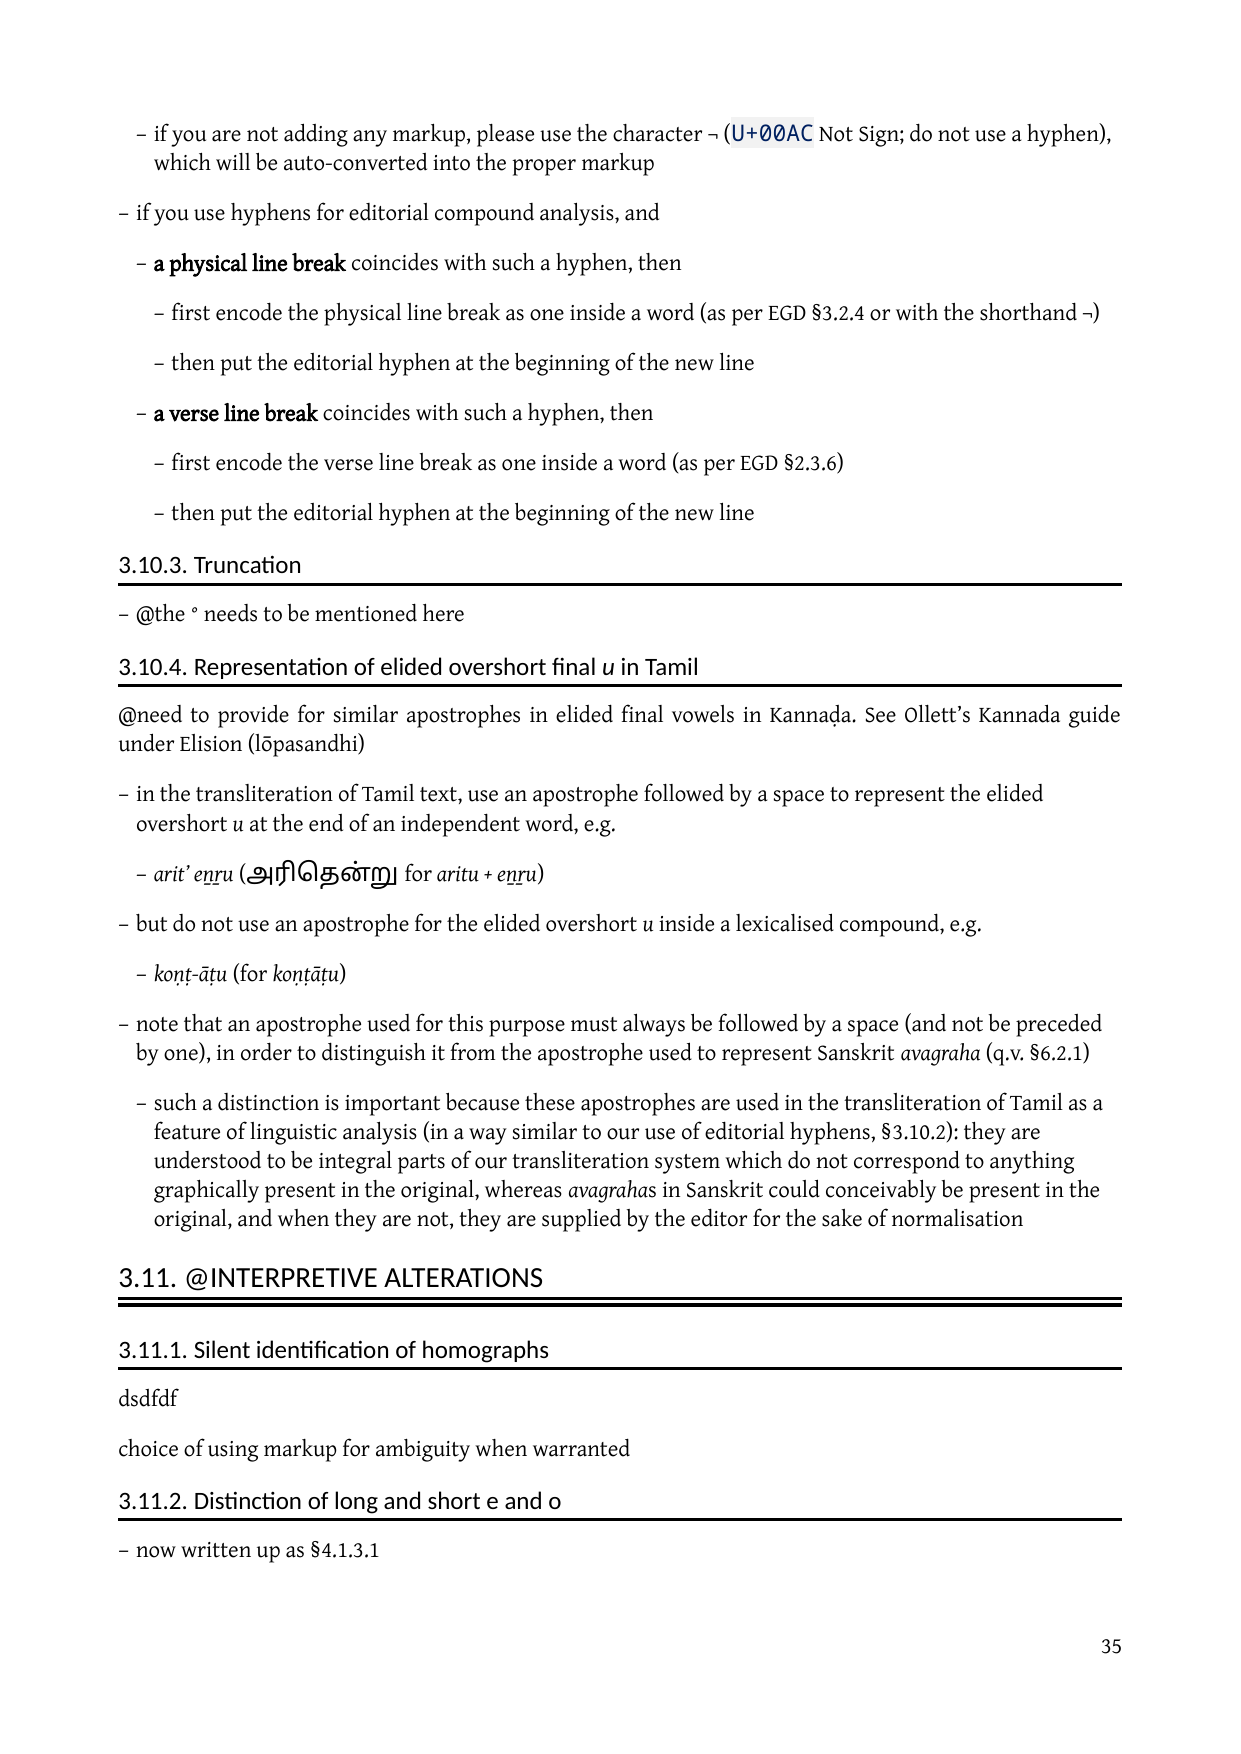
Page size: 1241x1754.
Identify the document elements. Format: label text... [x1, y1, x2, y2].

text choice of using markup for ambiguity when warranted [118, 1433, 1122, 1462]
list first encode the physical line break as one inside a word (as per EGD §3.2.4 or with the shorthand ¬) [153, 297, 1122, 326]
list now written up as §4.1.3.1 [118, 1534, 1122, 1563]
list but do not use an apostrophe for the elided overshort u inside a lexicalised compound, e.g. [118, 908, 1122, 937]
subtitle Truncation [118, 547, 1122, 583]
list if you use hyphens for editorial compound analysis, and [118, 197, 1122, 226]
list then put the editorial hyphen at the beginning of the new line [153, 497, 1122, 526]
list if you are not adding any markup, please use the character ¬ (U+00AC Not Sign; do not use a hyphen), which will be auto-converted into the proper markup [136, 118, 1122, 176]
list @the ° needs to be mentioned here [118, 598, 1122, 627]
list in the transliteration of Tamil text, use an apostrophe followed by a space to represent the elided overshort u at the end of an independent word, e.g. [118, 778, 1122, 837]
list koṇṭ-āṭu (for koṇṭāṭu) [136, 958, 1122, 987]
list such a distinction is important because these apostrophes are used in the transliteration of Tamil as a feature of linguistic analysis (in a way similar to our use of editorial hyphens, §3.10.2): they are understood to be integral parts of our transliteration system which do not correspond to anything graphically present in the original, whereas avagrahas in Sanskrit could conceivably be present in the original, and when they are not, they are supplied by the editor for the sake of normalisation [136, 1087, 1122, 1233]
list a verse line break coincides with such a hyphen, then [136, 397, 1122, 426]
list first encode the verse line break as one inside a word (as per EGD §2.3.6) [153, 447, 1122, 476]
list arit’ eṉṟu (அரிதென்று for aritu + eṉṟu) [136, 858, 1122, 887]
subtitle Representation of elided overshort final u in Tamil [118, 648, 1122, 684]
subtitle Distinction of long and short e and o [118, 1483, 1122, 1518]
list note that an apostrophe used for this purpose must always be followed by a space (and not be preceded by one), in order to distinguish it from the apostrophe used to represent Sanskrit avagraha (q.v. §6.2.1) [118, 1008, 1122, 1066]
subtitle @INTERPRETIVE ALTERATIONS [118, 1258, 1122, 1297]
text dsdfdf [118, 1383, 1122, 1412]
list then put the editorial hyphen at the beginning of the new line [153, 347, 1122, 376]
list a physical line break coincides with such a hyphen, then [136, 247, 1122, 276]
text @need to provide for similar apostrophes in elided final vowels in Kannaḍa. See Ollett’s Kannada guide under Elision (lōpasandhi) [118, 699, 1122, 758]
subtitle Silent identification of homographs [118, 1332, 1122, 1367]
